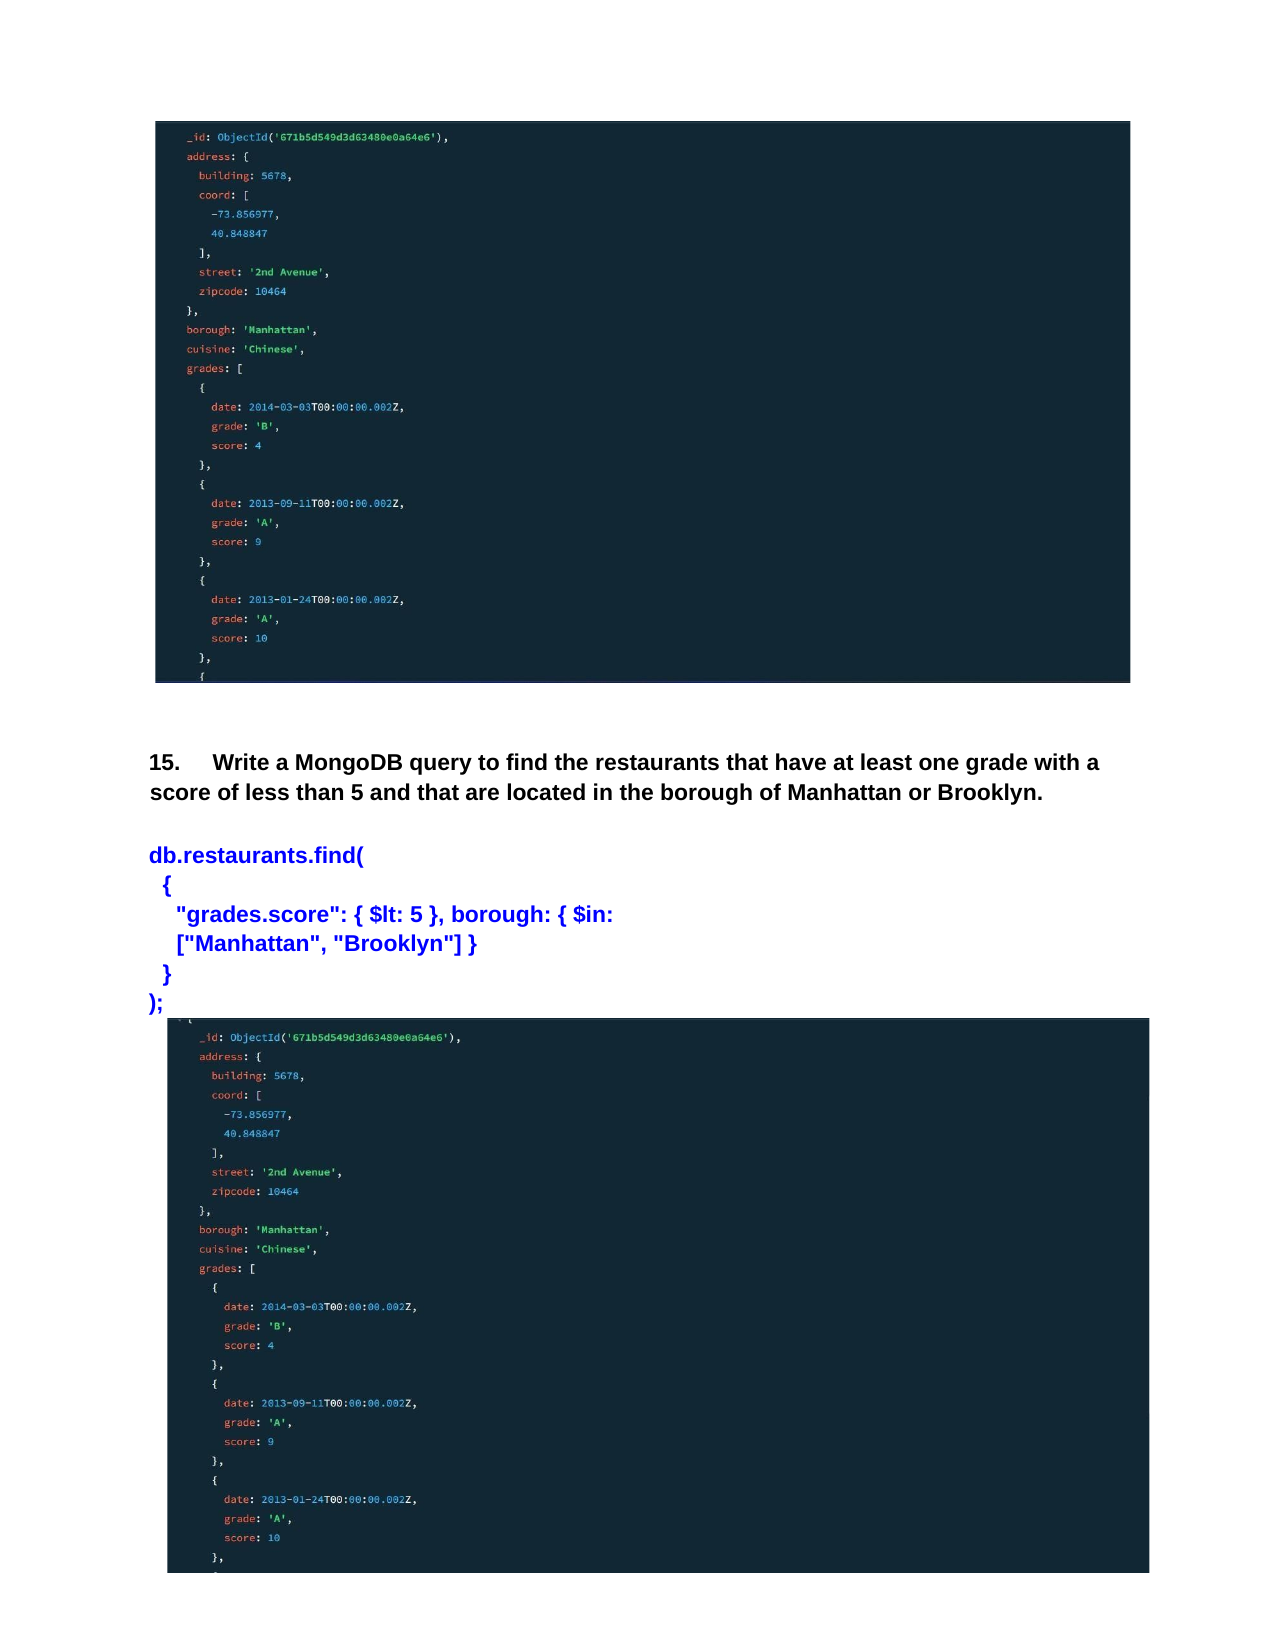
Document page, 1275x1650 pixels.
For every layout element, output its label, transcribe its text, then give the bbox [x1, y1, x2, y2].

picture [155, 121, 1131, 683]
picture [167, 1018, 1150, 1573]
text ); [148, 989, 1103, 1016]
text } [162, 960, 1103, 986]
text ["Manhattan", "Brooklyn"] } [176, 930, 1103, 957]
text { [162, 871, 1103, 897]
list Write a MongoDB query to find the restaurants that have at least one grade with a score of less than 5 and that are located in the borough of Manhattan or Brooklyn. [148, 749, 1126, 806]
text db.restaurants.find( [148, 842, 1103, 868]
text "grades.score": { $lt: 5 }, borough: { $in: [176, 901, 1103, 927]
